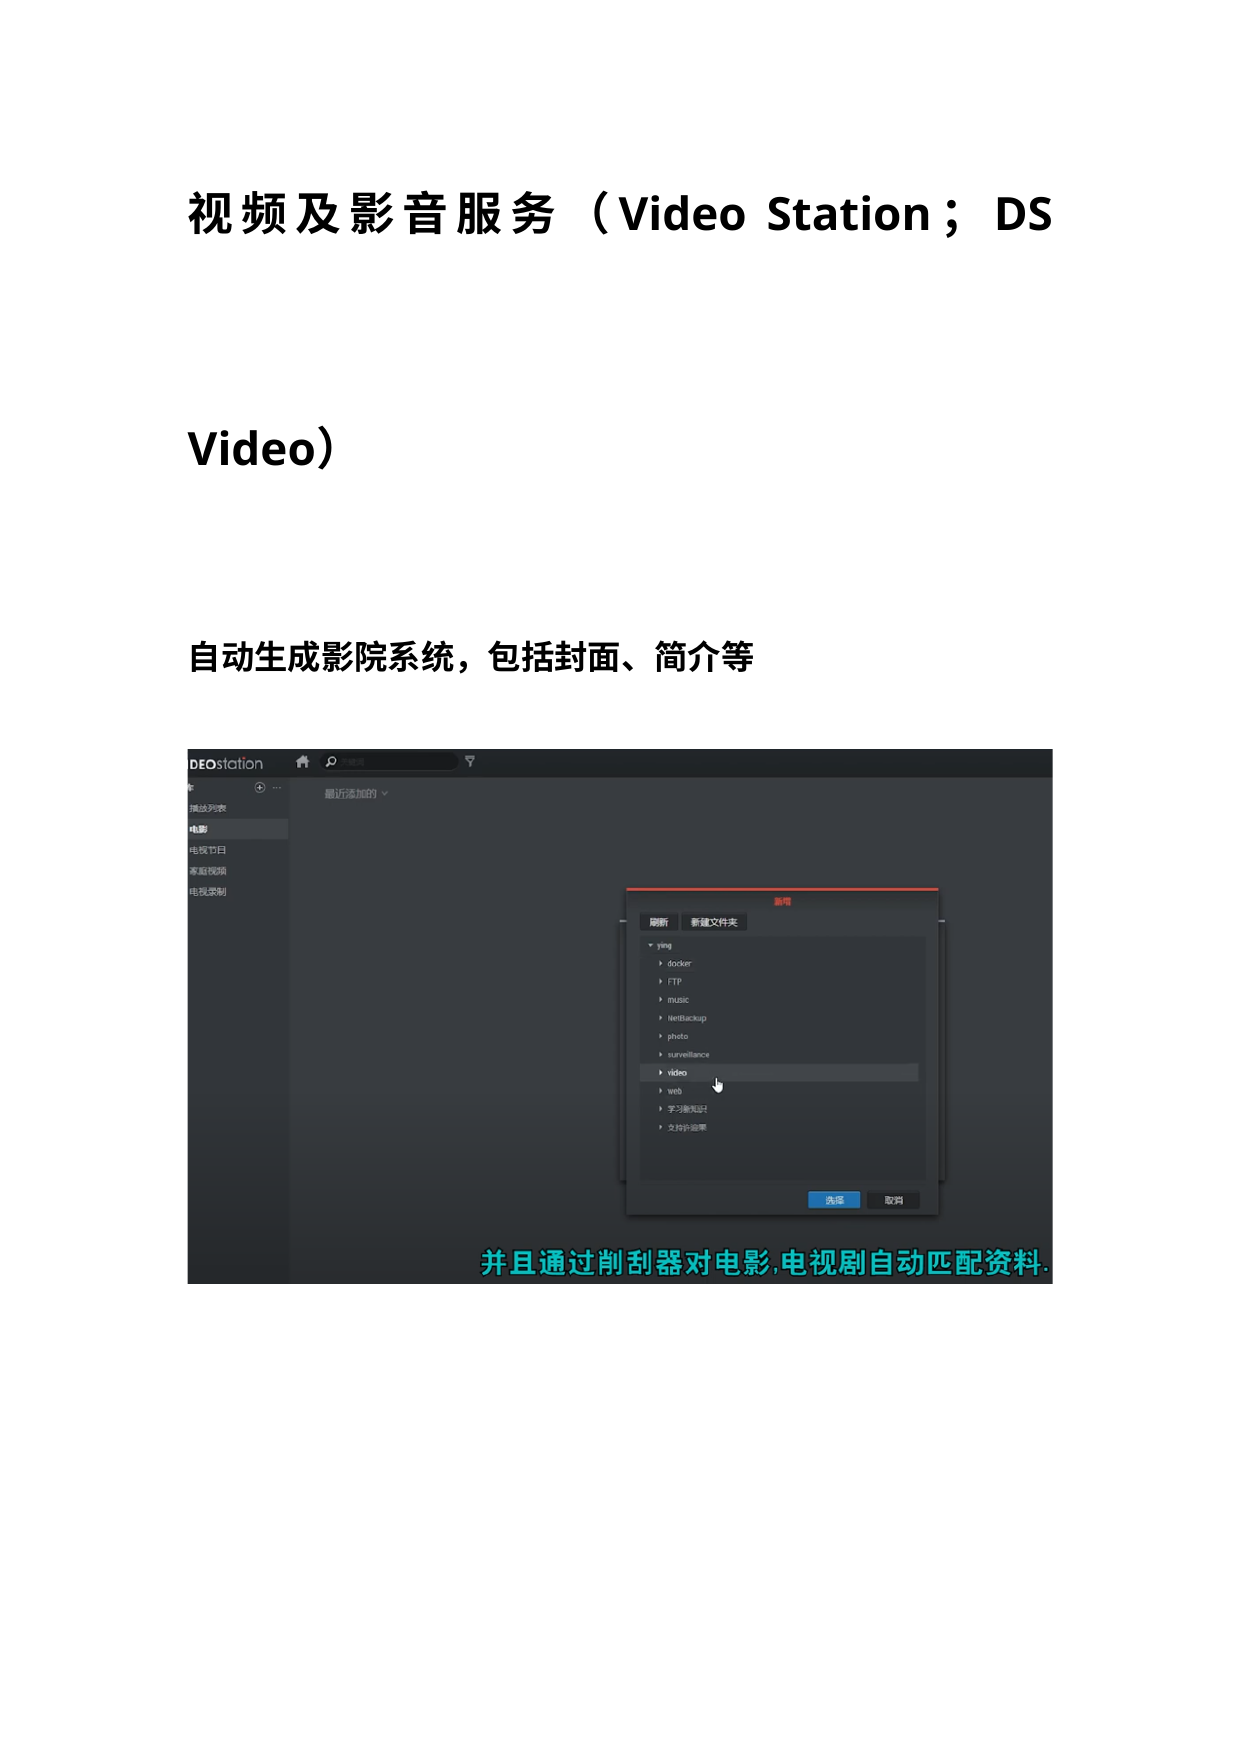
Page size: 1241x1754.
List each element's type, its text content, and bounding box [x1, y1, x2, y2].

subtitle 视频及影音服务（Video Station；DS Video） [187, 162, 1053, 494]
subtitle 自动生成影院系统，包括封面、简介等 [187, 622, 1053, 687]
picture [187, 749, 1053, 1284]
